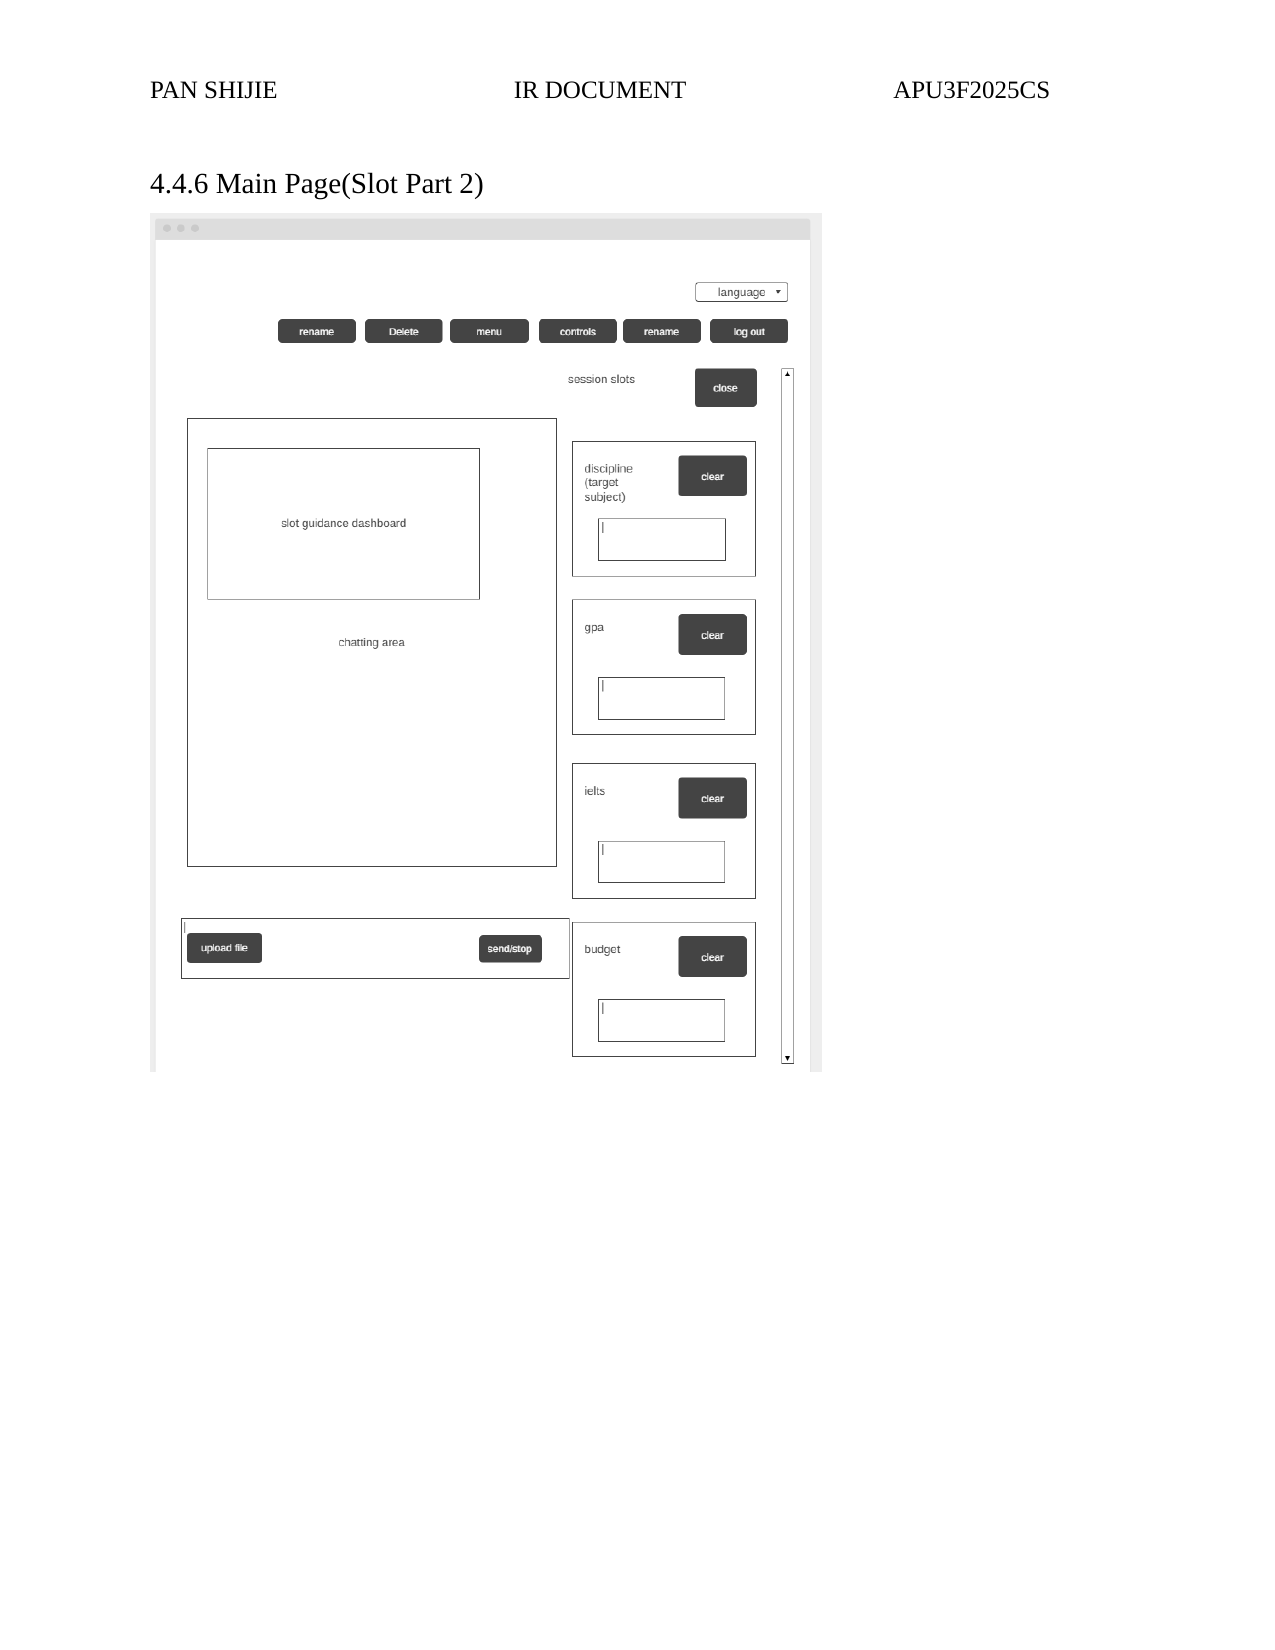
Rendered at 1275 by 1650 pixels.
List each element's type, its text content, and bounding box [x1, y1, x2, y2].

subtitle 4.4.6 Main Page(Slot Part 2) [150, 167, 1125, 200]
picture [150, 213, 822, 1072]
